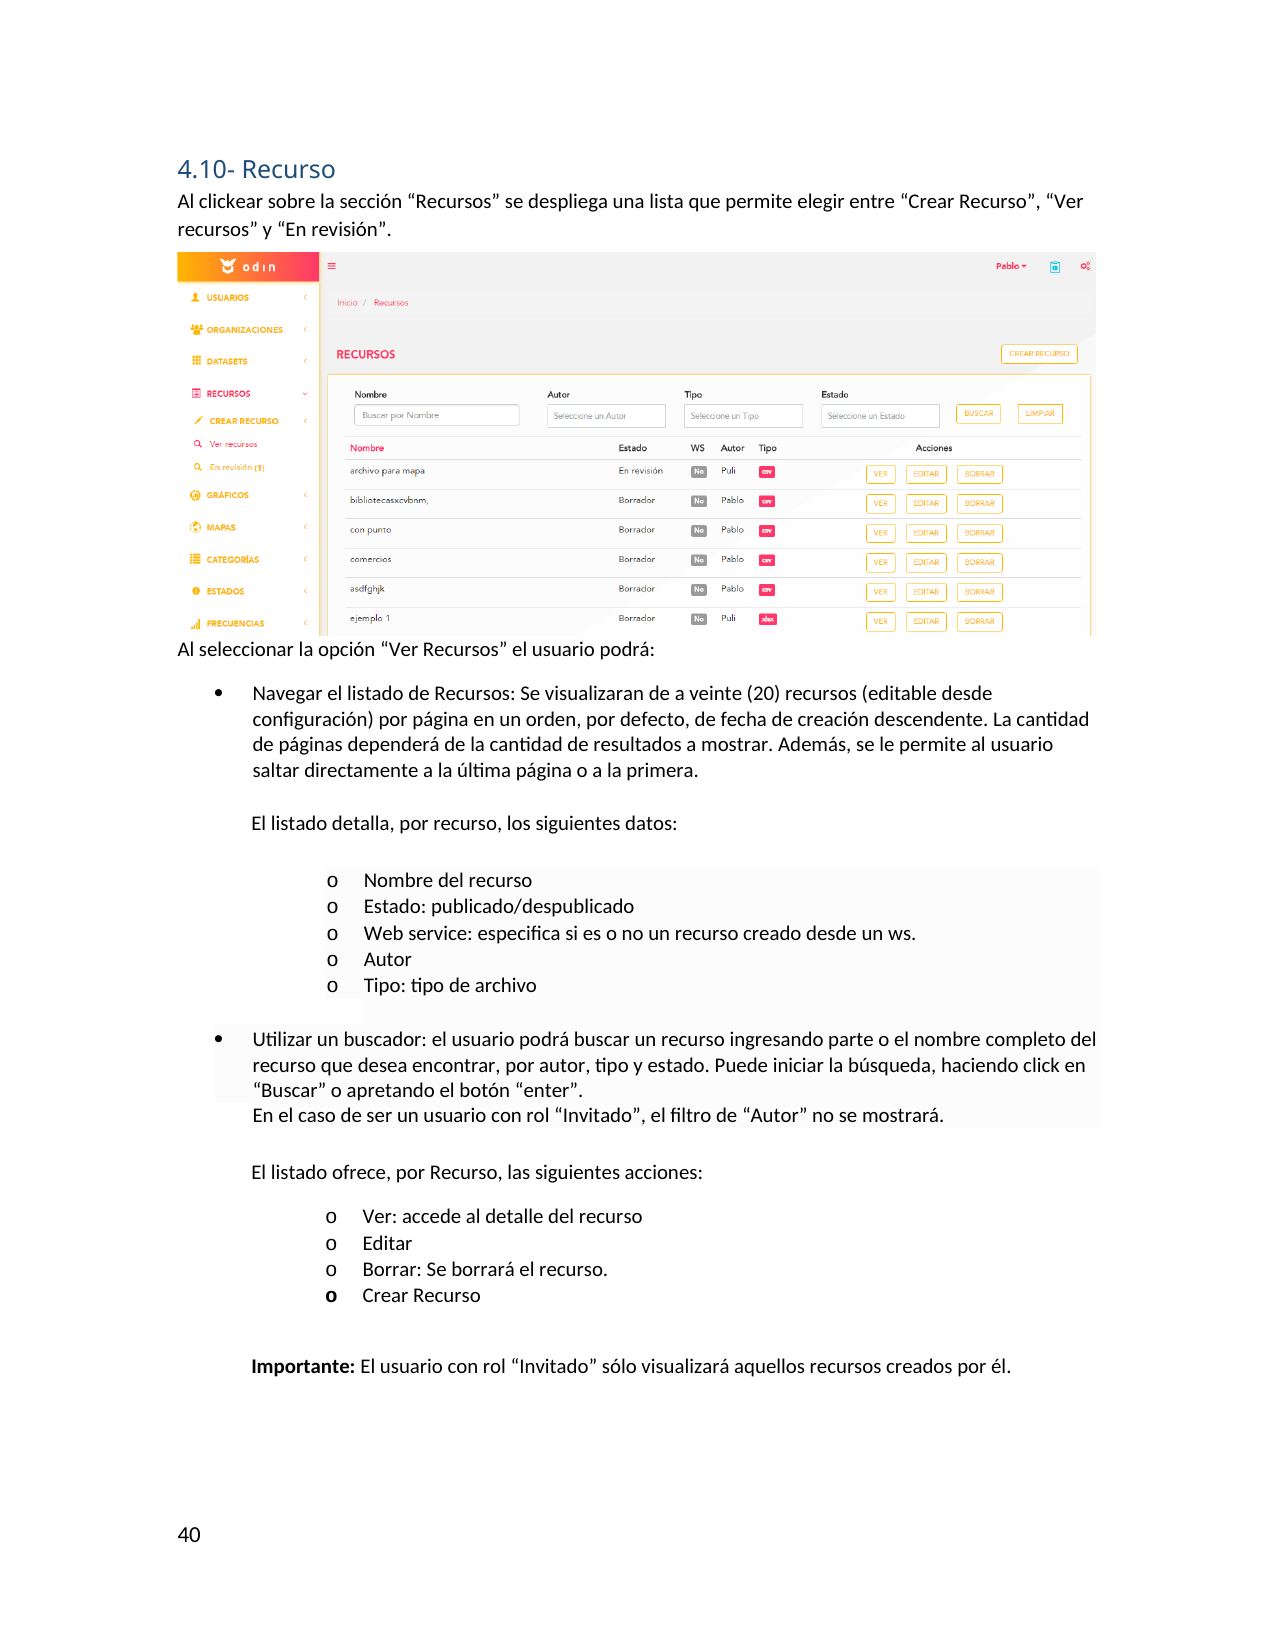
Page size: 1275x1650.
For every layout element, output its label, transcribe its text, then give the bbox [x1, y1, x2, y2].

list Estado: publicado/despublicado [326, 893, 1098, 920]
list Autor [326, 946, 1098, 973]
subtitle 4.10- Recurso [177, 152, 1098, 186]
list Tipo: tipo de archivo [326, 973, 1098, 999]
text Importante: El usuario con rol “Invitado” sólo visualizará aquellos recursos creados por él. [251, 1353, 1098, 1379]
list Utilizar un buscador: el usuario podrá buscar un recurso ingresando parte o el nombre completo del recurso que desea encontrar, por autor, tipo y estado. Puede iniciar la búsqueda, haciendo click en “Buscar” o apretando el botón “enter”. [215, 1026, 1098, 1103]
list Navegar el listado de Recursos: Se visualizaran de a veinte (20) recursos (editable desde configuración) por página en un orden, por defecto, de fecha de creación descendente. La cantidad de páginas dependerá de la cantidad de resultados a mostrar. Además, se le permite al usuario saltar directamente a la última página o a la primera. [215, 681, 1098, 810]
list Web service: especifica si es o no un recurso creado desde un ws. [326, 920, 1098, 946]
list En el caso de ser un usuario con rol “Invitado”, el filtro de “Autor” no se mostrará. [252, 1103, 1098, 1128]
list Borrar: Se borrará el recurso. [325, 1256, 1098, 1283]
text El listado ofrece, por Recurso, las siguientes acciones: [251, 1159, 1098, 1185]
list Nombre del recurso [326, 867, 1098, 893]
list Crear Recurso [325, 1283, 1098, 1309]
list Ver: accede al detalle del recurso [325, 1203, 1098, 1230]
picture [177, 252, 1095, 637]
list Editar [325, 1230, 1098, 1256]
text Al clickear sobre la sección “Recursos” se despliega una lista que permite elegir entre “Crear Recurso”, “Ver recursos” y “En revisión”. [177, 188, 1098, 241]
text El listado detalla, por recurso, los siguientes datos: [177, 810, 1098, 836]
